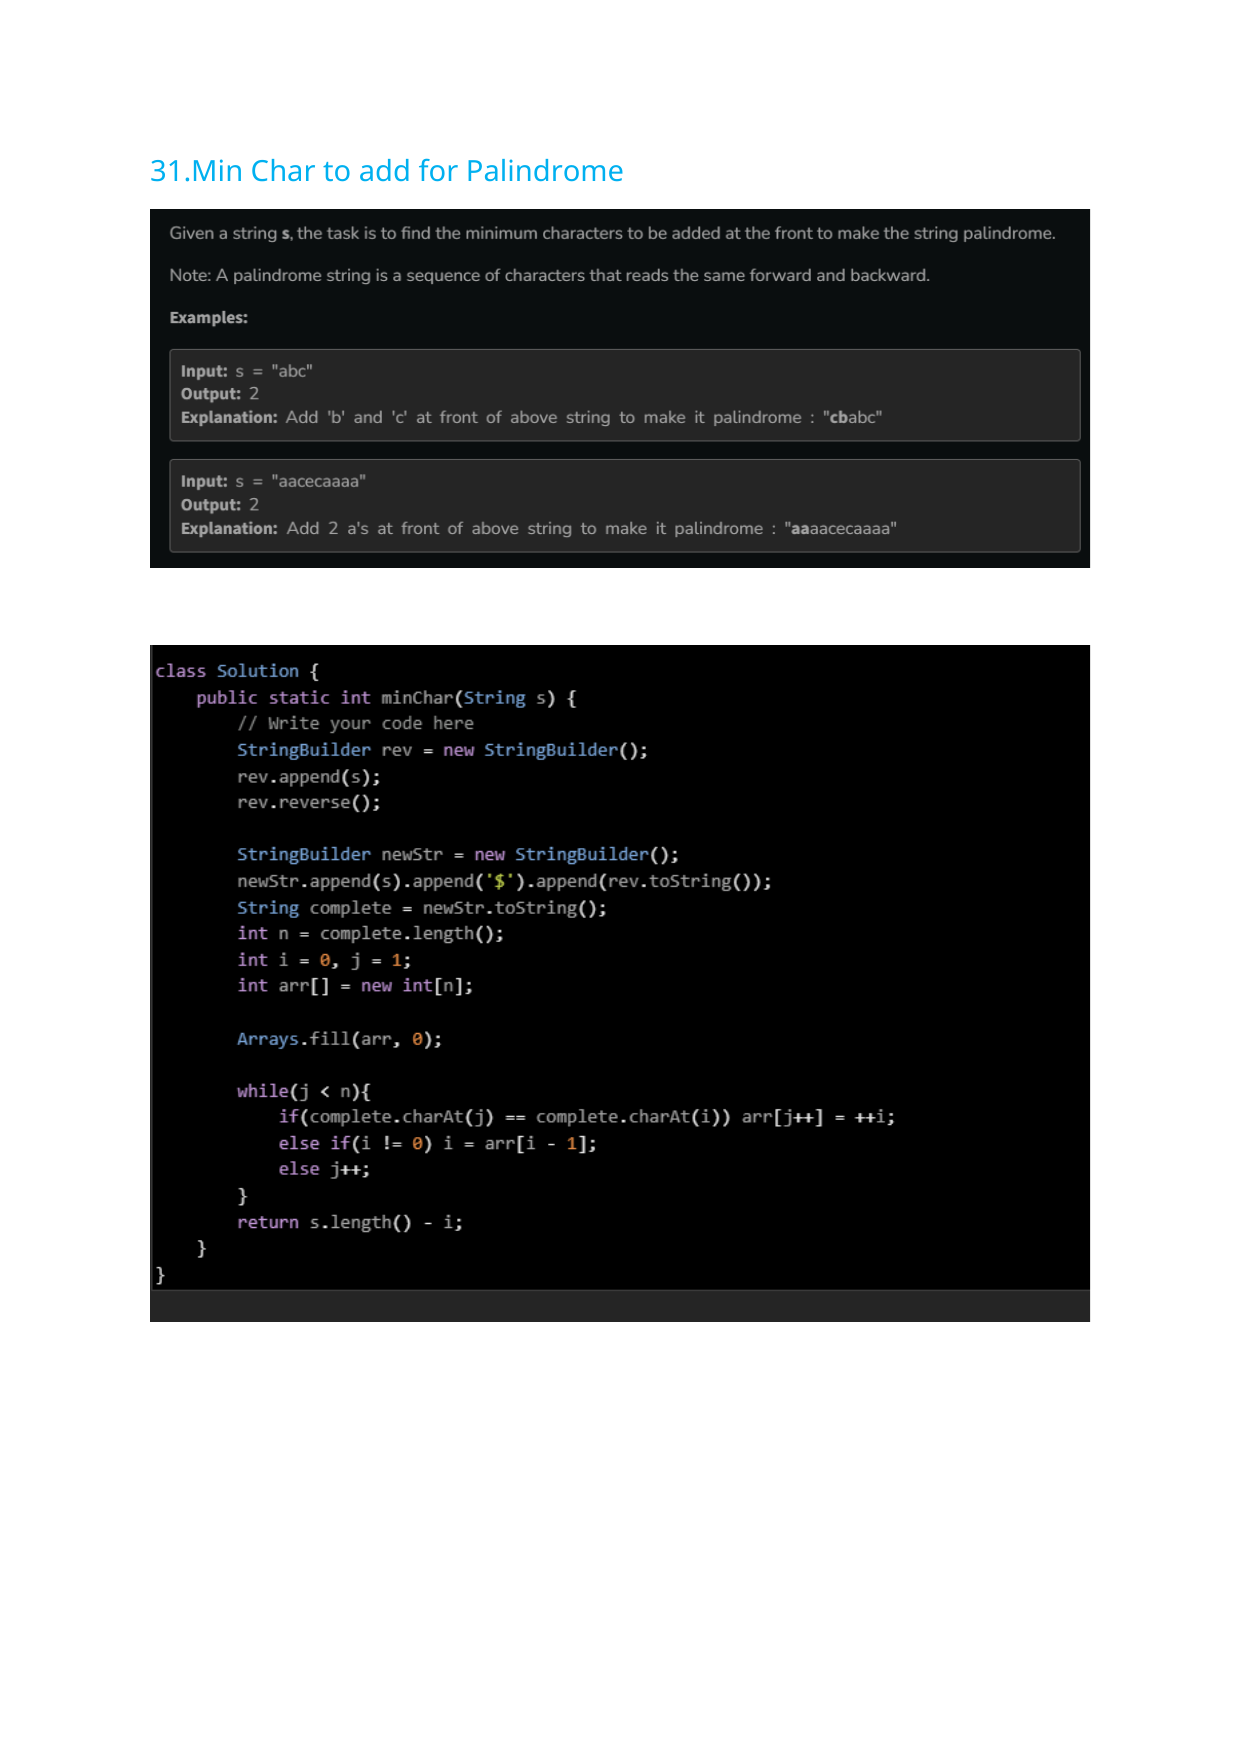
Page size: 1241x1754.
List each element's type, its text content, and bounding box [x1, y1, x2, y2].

picture [150, 645, 1091, 1322]
text 31.Min Char to add for Palindrome [150, 150, 1090, 190]
picture [150, 209, 1091, 568]
